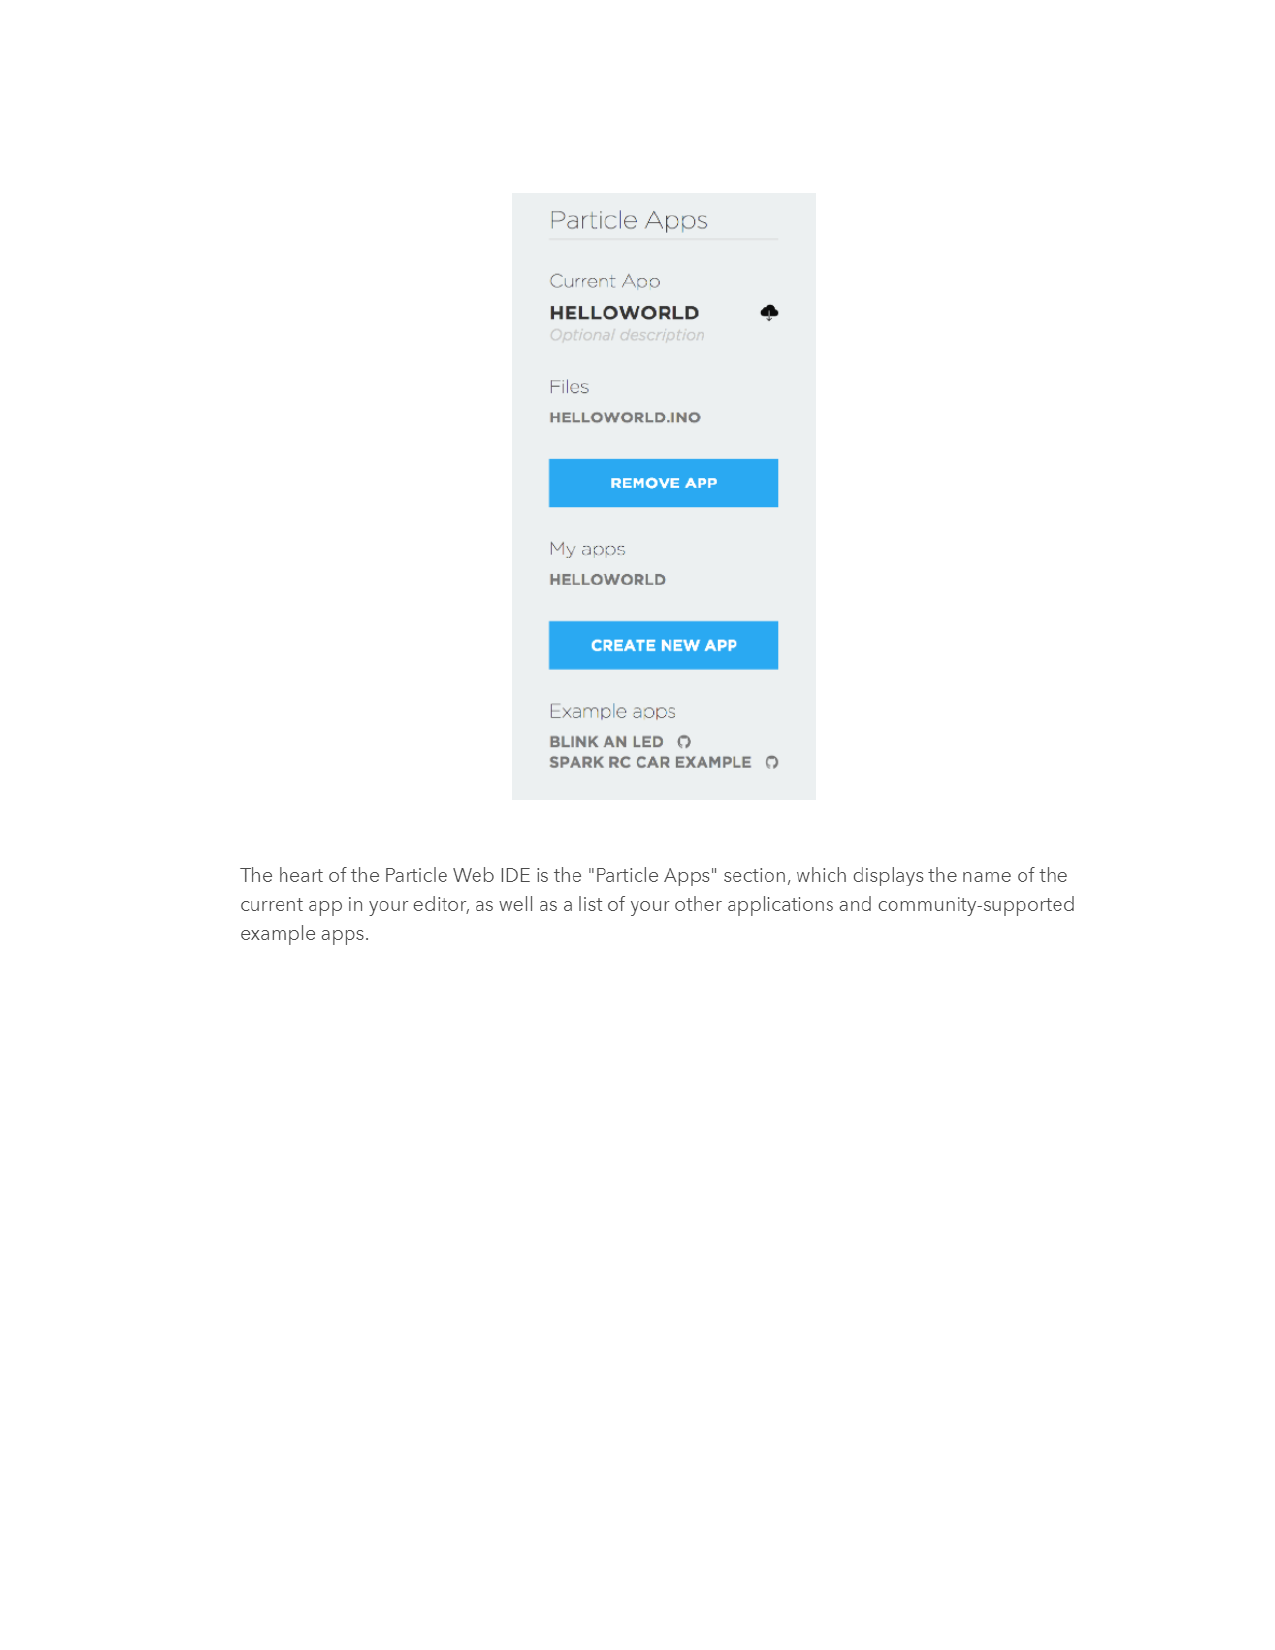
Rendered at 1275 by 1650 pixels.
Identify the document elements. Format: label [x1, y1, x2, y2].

picture [187, 150, 1088, 953]
